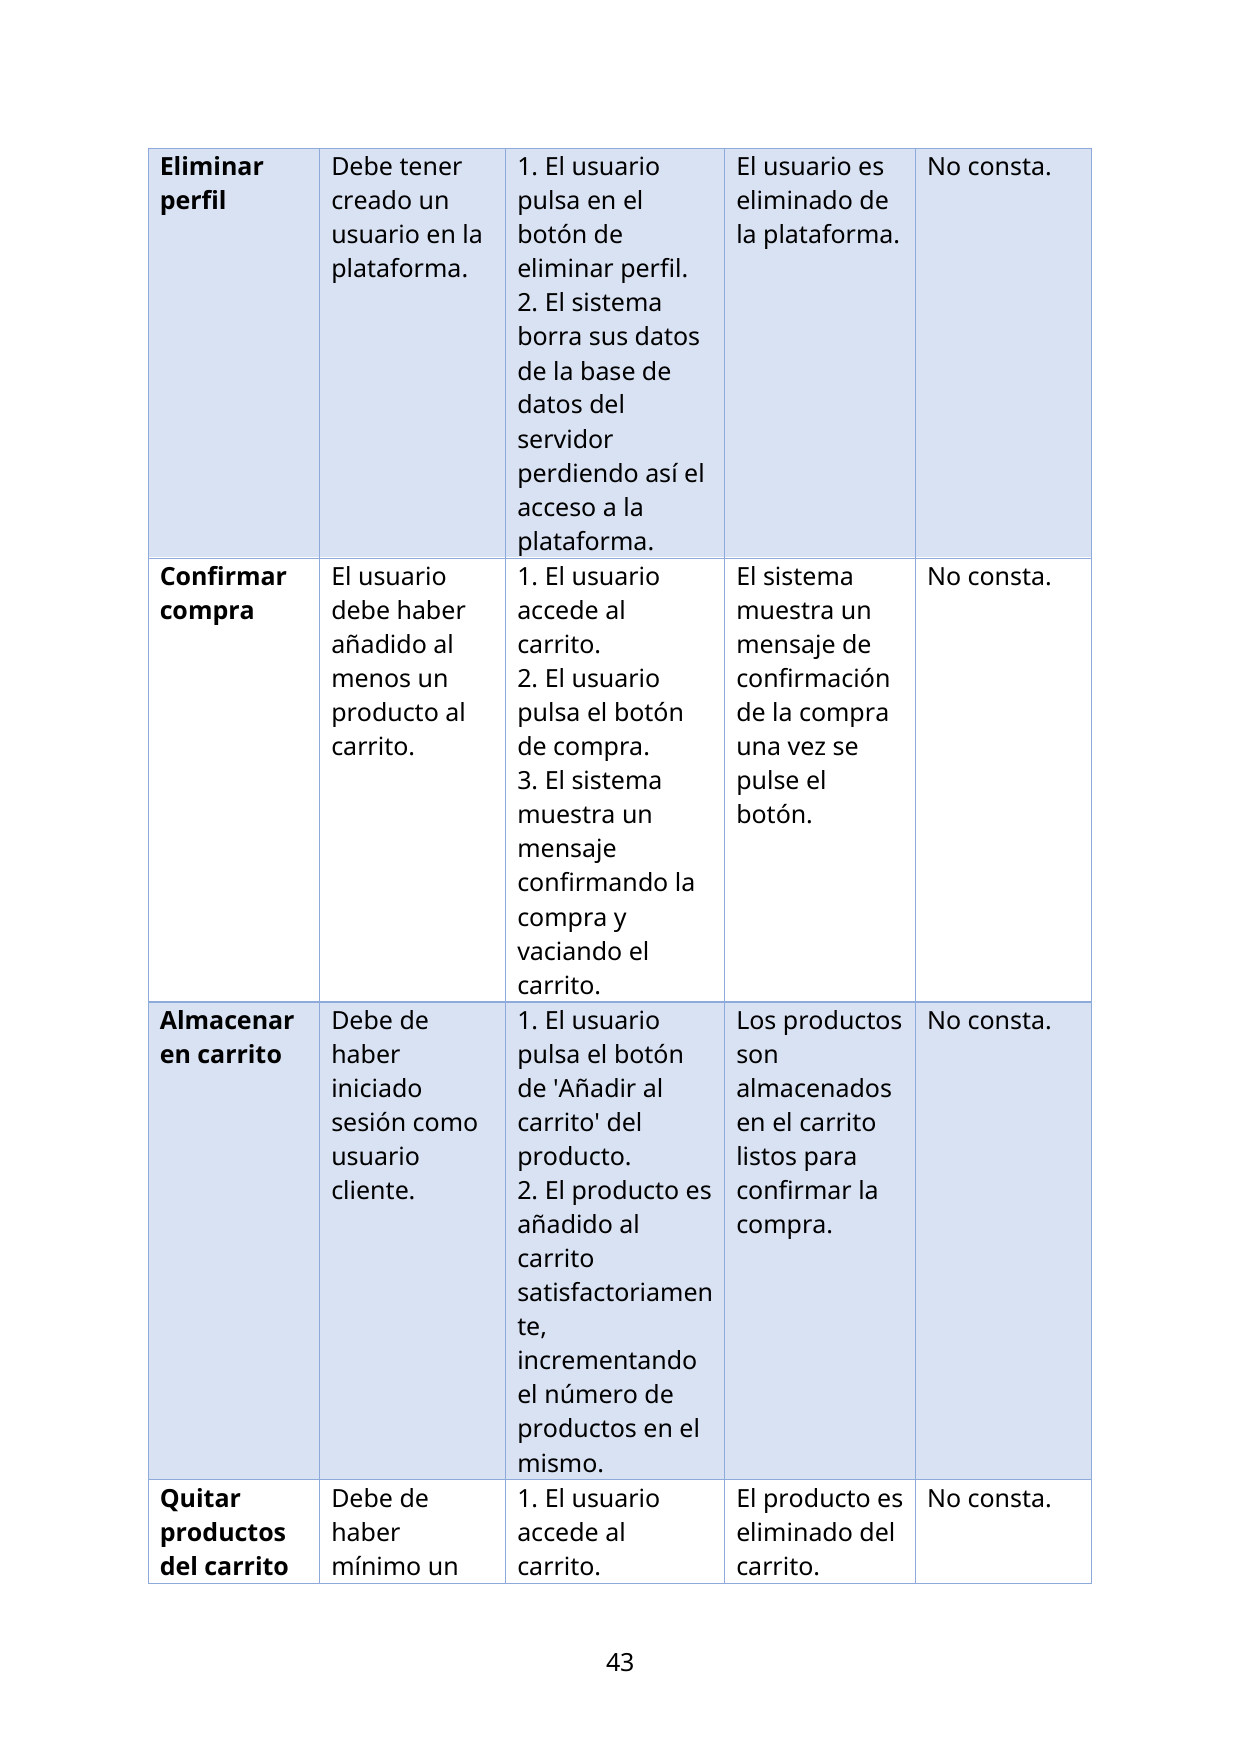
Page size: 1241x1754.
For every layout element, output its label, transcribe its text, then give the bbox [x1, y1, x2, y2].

table_cell Debe de haber iniciado sesión como usuario cliente. [320, 1003, 505, 1479]
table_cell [320, 1480, 505, 1582]
table_cell 1. El usuario pulsa el botón de 'Añadir al carrito' del producto. 2. El producto es añadido al carrito satisfactoriamente, incrementando el número de productos en el mismo. [506, 1003, 724, 1479]
table_cell No consta. [916, 1480, 1091, 1582]
table_cell No consta. [916, 1003, 1091, 1479]
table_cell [725, 1480, 915, 1582]
table_cell El usuario es eliminado de la plataforma. [725, 149, 915, 557]
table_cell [506, 1480, 724, 1582]
table_cell Eliminar perfil [149, 149, 319, 557]
table_cell Confirmar compra [149, 559, 319, 1001]
table_cell 1. El usuario pulsa en el botón de eliminar perfil. 2. El sistema borra sus datos de la base de datos del servidor perdiendo así el acceso a la plataforma. [506, 149, 724, 557]
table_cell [149, 1480, 319, 1582]
table_cell 1. El usuario accede al carrito. 2. El usuario pulsa el botón de compra. 3. El sistema muestra un mensaje confirmando la compra y vaciando el carrito. [506, 559, 724, 1001]
table_cell Debe tener creado un usuario en la plataforma. [320, 149, 505, 557]
table_cell No consta. [916, 149, 1091, 557]
table_cell El usuario debe haber añadido al menos un producto al carrito. [320, 559, 505, 1001]
table_cell Los productos son almacenados en el carrito listos para confirmar la compra. [725, 1003, 915, 1479]
table_cell No consta. [916, 559, 1091, 1001]
table_cell El sistema muestra un mensaje de confirmación de la compra una vez se pulse el botón. [725, 559, 915, 1001]
table_cell Almacenar en carrito [149, 1003, 319, 1479]
